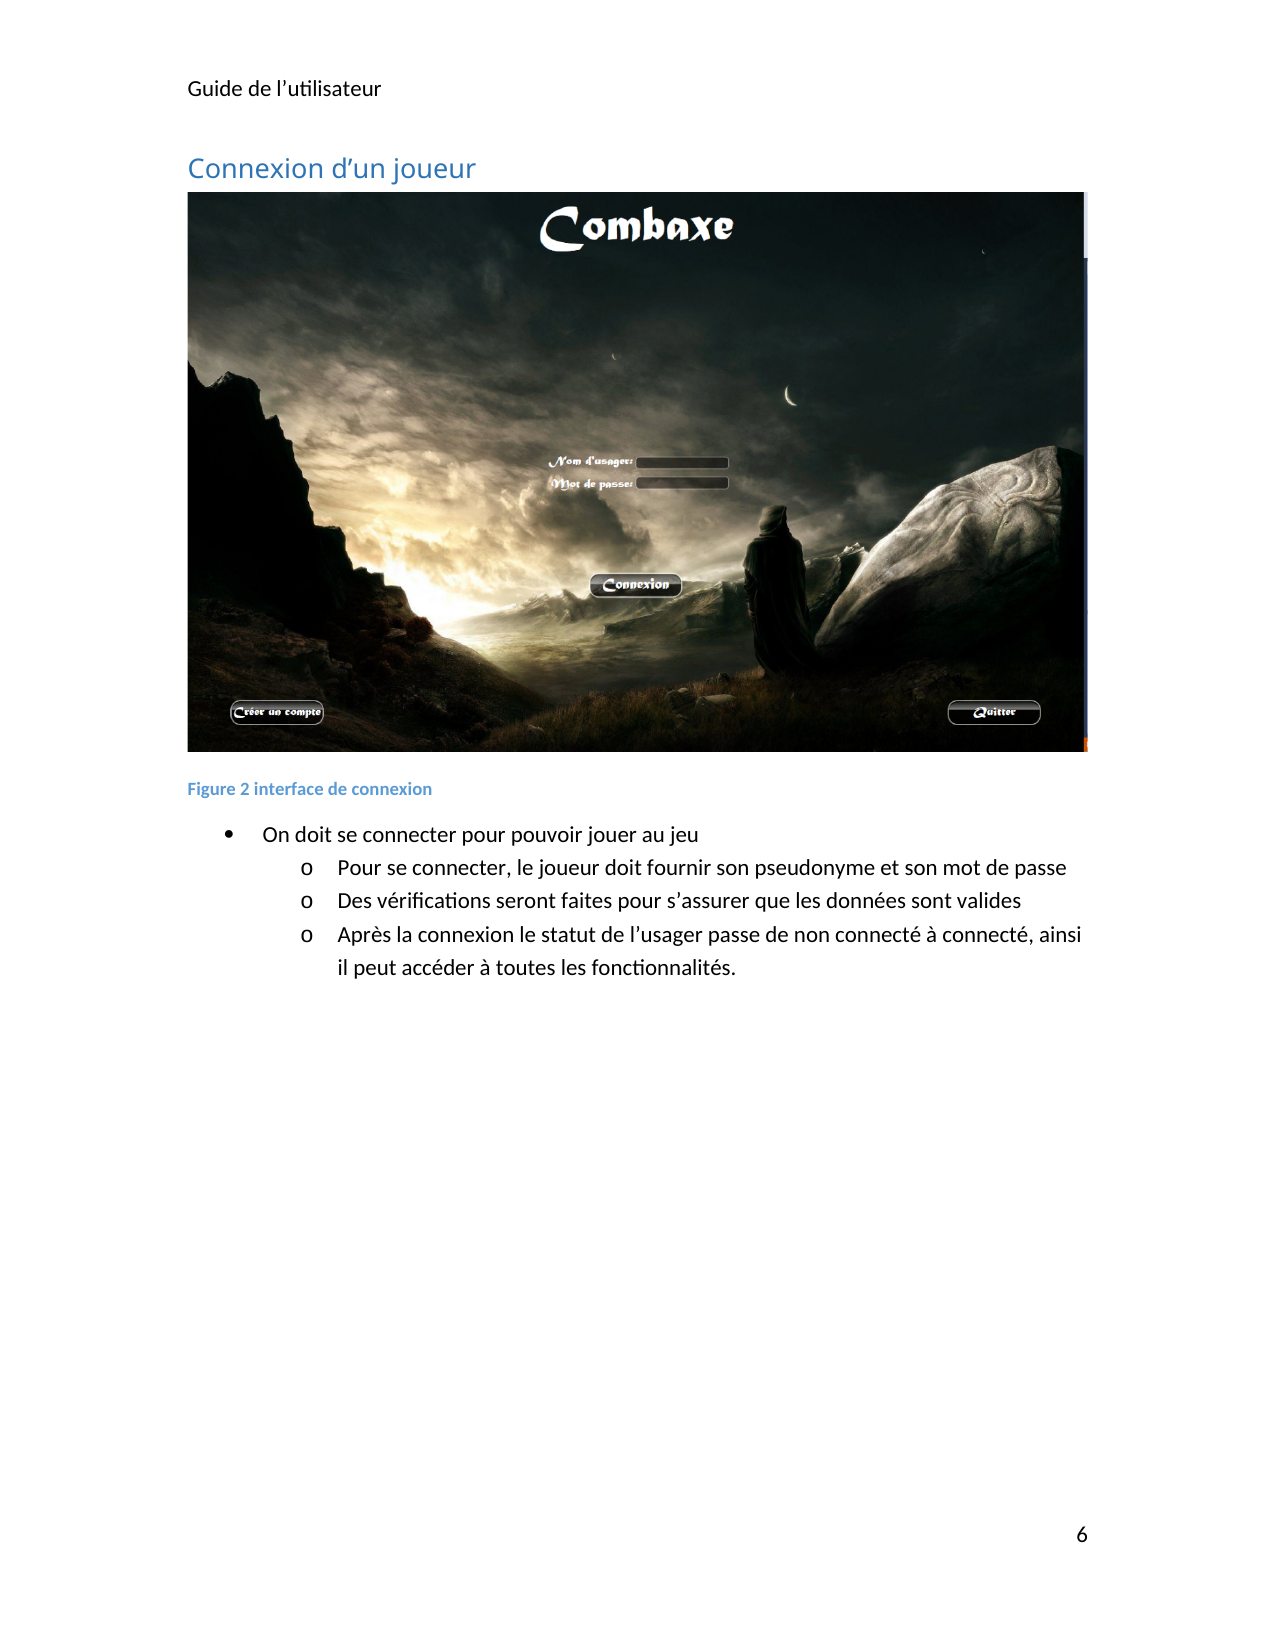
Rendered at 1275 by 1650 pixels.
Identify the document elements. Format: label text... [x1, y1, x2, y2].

list Après la connexion le statut de l’usager passe de non connecté à connecté, ainsi il peut accéder à toutes les fonctionnalités. [300, 920, 1087, 981]
picture [187, 192, 1088, 752]
list Pour se connecter, le joueur doit fournir son pseudonyme et son mot de passe [300, 853, 1087, 882]
subtitle Connexion d’un joueur [187, 150, 1087, 187]
list Des vérifications seront faites pour s’assurer que les données sont valides [300, 886, 1087, 915]
list On doit se connecter pour pouvoir jouer au jeu [225, 821, 1087, 848]
